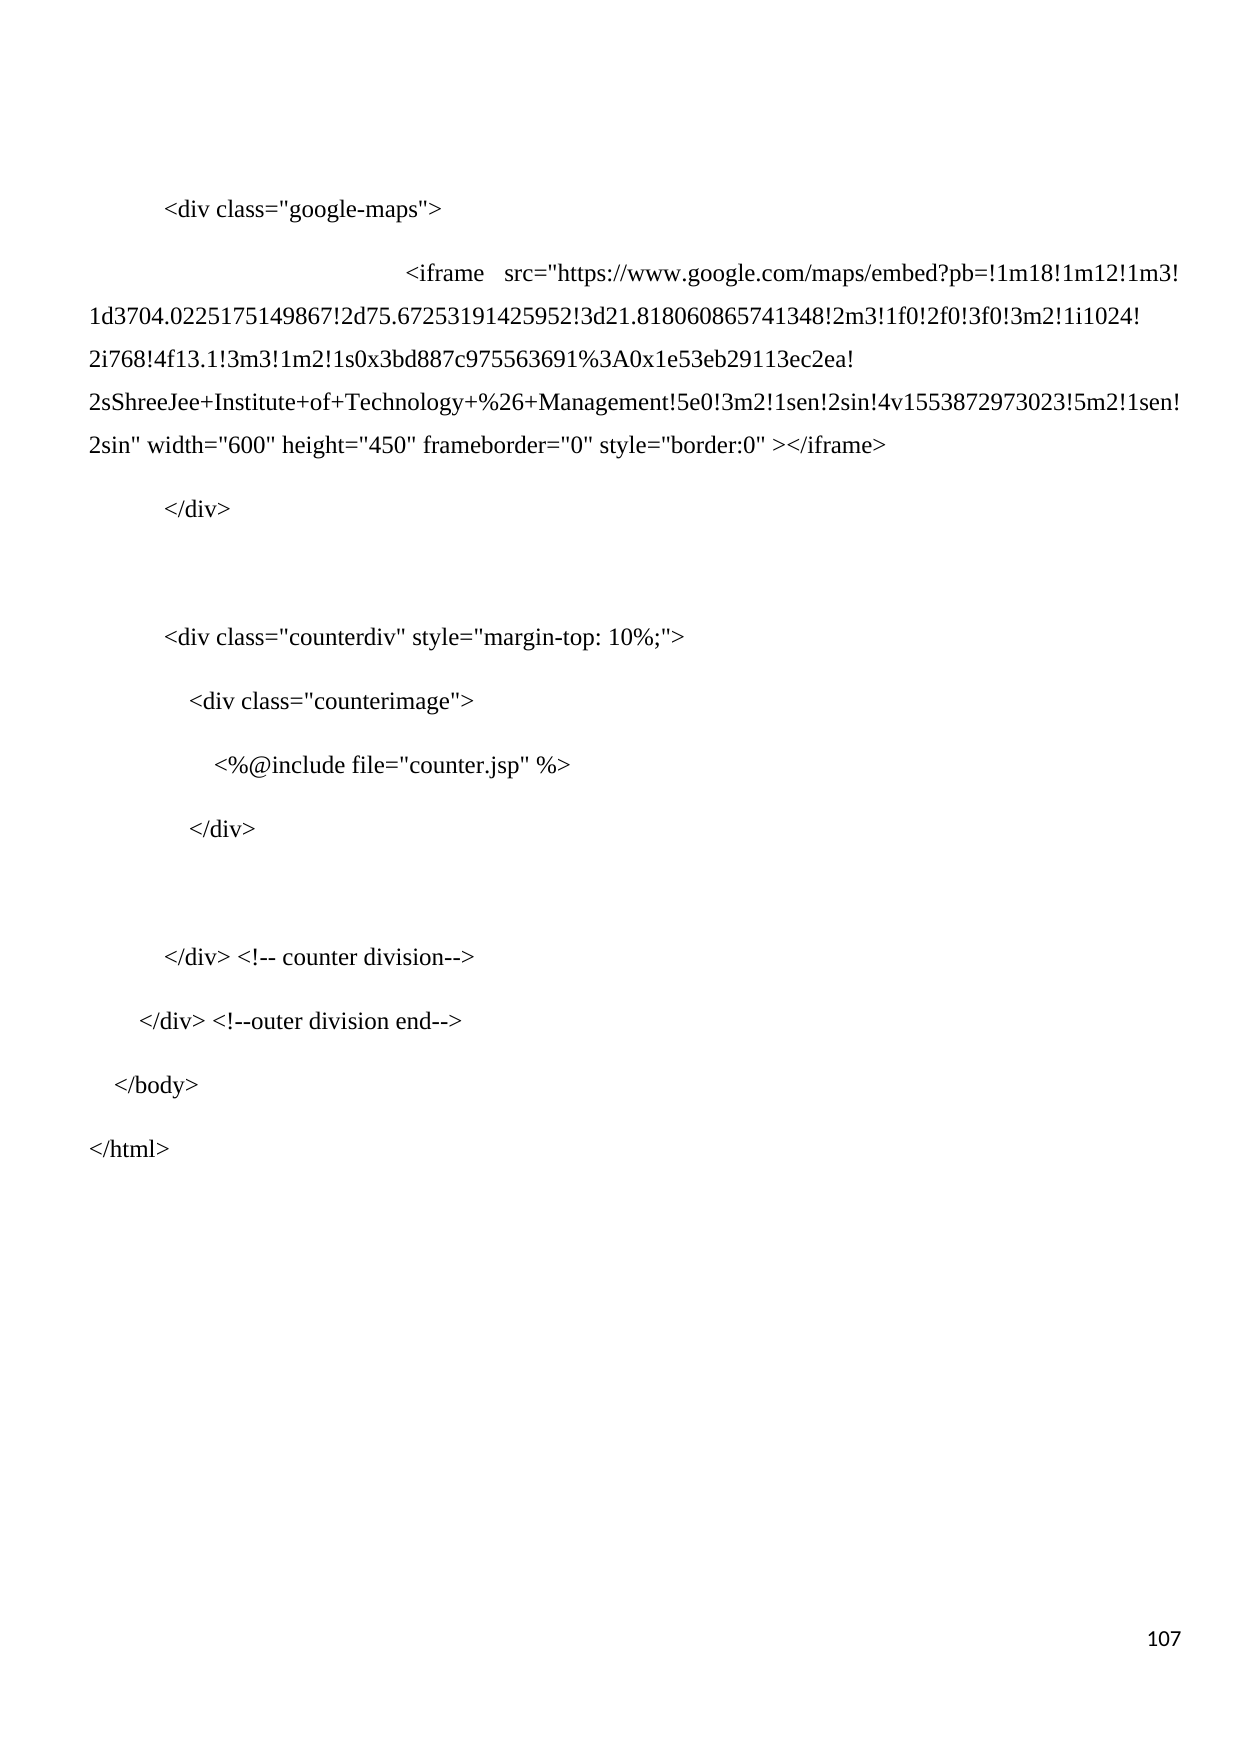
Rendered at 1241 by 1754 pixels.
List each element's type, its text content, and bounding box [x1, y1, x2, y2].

text </div> <!-- counter division--> [89, 942, 1181, 971]
text <iframe src="https://www.google.com/maps/embed?pb=!1m18!1m12!1m3!1d3704.0225175149867!2d75.67253191425952!3d21.818060865741348!2m3!1f0!2f0!3f0!3m2!1i1024!2i768!4f13.1!3m3!1m2!1s0x3bd887c975563691%3A0x1e53eb29113ec2ea!2sShreeJee+Institute+of+Technology+%26+Management!5e0!3m2!1sen!2sin!4v1553872973023!5m2!1sen!2sin" width="600" height="450" frameborder="0" style="border:0" ></iframe> [89, 258, 1181, 459]
text </body> [89, 1070, 1181, 1098]
text </div> [89, 494, 1181, 523]
text </div> [89, 814, 1181, 843]
text <div class="counterimage"> [89, 686, 1181, 715]
text <div class="google-maps"> [89, 194, 1181, 222]
text <%@include file="counter.jsp" %> [89, 750, 1181, 779]
text </div> <!--outer division end--> [89, 1006, 1181, 1034]
text </html> [89, 1134, 1181, 1162]
text <div class="counterdiv" style="margin-top: 10%;"> [89, 622, 1181, 651]
